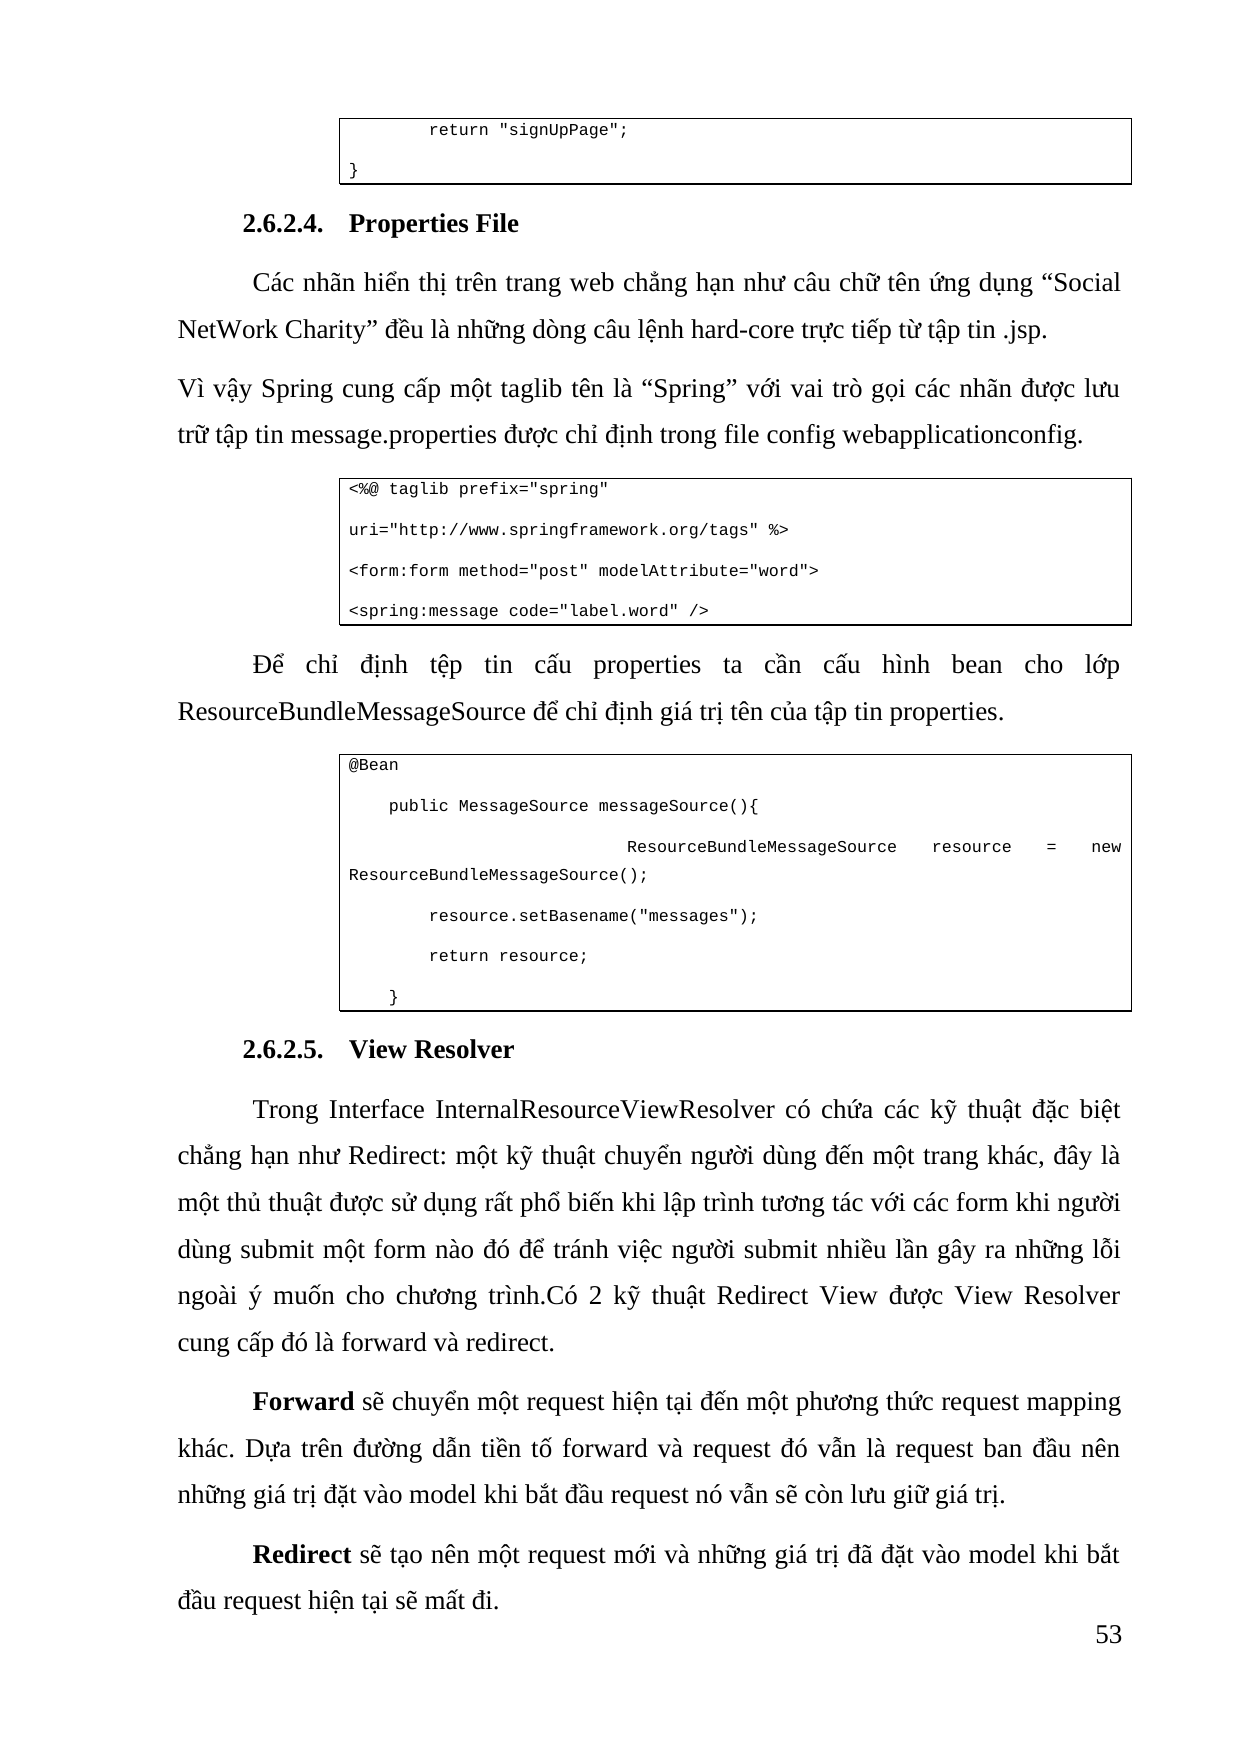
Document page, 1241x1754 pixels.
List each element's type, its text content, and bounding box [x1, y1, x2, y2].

text Các nhãn hiển thị trên trang web chẳng hạn như câu chữ tên ứng dụng “Social NetWork Charity” đều là những dòng câu lệnh hard-core trực tiếp từ tập tin .jsp. [177, 266, 1122, 344]
text @Bean [340, 755, 1131, 776]
text <%@ taglib prefix="spring" [340, 479, 1131, 500]
text <form:form method="post" modelAttribute="word"> [340, 559, 1131, 581]
text ResourceBundleMessageSource resource = new ResourceBundleMessageSource(); [340, 835, 1131, 885]
text Trong Interface InternalResourceViewResolver có chứa các kỹ thuật đặc biệt chẳng hạn như Redirect: một kỹ thuật chuyển người dùng đến một trang khác, đây là một thủ thuật được sử dụng rất phổ biến khi lập trình tương tác với các form khi người dùng submit một form nào đó để tránh việc người submit nhiều lần gây ra những lỗi ngoài ý muốn cho chương trình.Có 2 kỹ thuật Redirect View được View Resolver cung cấp đó là forward và redirect. [177, 1093, 1122, 1357]
subtitle View Resolver [242, 1034, 1122, 1065]
text Vì vậy Spring cung cấp một taglib tên là “Spring” với vai trò gọi các nhãn được lưu trữ tập tin message.properties được chỉ định trong file config webapplicationconfig. [177, 372, 1122, 450]
text resource.setBasename("messages"); [340, 904, 1131, 926]
text Redirect sẽ tạo nên một request mới và những giá trị đã đặt vào model khi bắt đầu request hiện tại sẽ mất đi. [177, 1538, 1122, 1616]
text public MessageSource messageSource(){ [340, 794, 1131, 816]
text } [340, 986, 1131, 1010]
text return "signUpPage"; [340, 119, 1131, 140]
text Forward sẽ chuyển một request hiện tại đến một phương thức request mapping khác. Dựa trên đường dẫn tiền tố forward và request đó vẫn là request ban đầu nên những giá trị đặt vào model khi bắt đầu request nó vẫn sẽ còn lưu giữ giá trị. [177, 1385, 1122, 1510]
text return resource; [340, 945, 1131, 967]
text <spring:message code="label.word" /> [340, 600, 1131, 624]
text uri="http://www.springframework.org/tags" %> [340, 518, 1131, 540]
subtitle Properties File [242, 207, 1122, 238]
text } [340, 159, 1131, 183]
text Để chỉ định tệp tin cấu properties ta cần cấu hình bean cho lớp ResourceBundleMessageSource để chỉ định giá trị tên của tập tin properties. [177, 648, 1122, 726]
